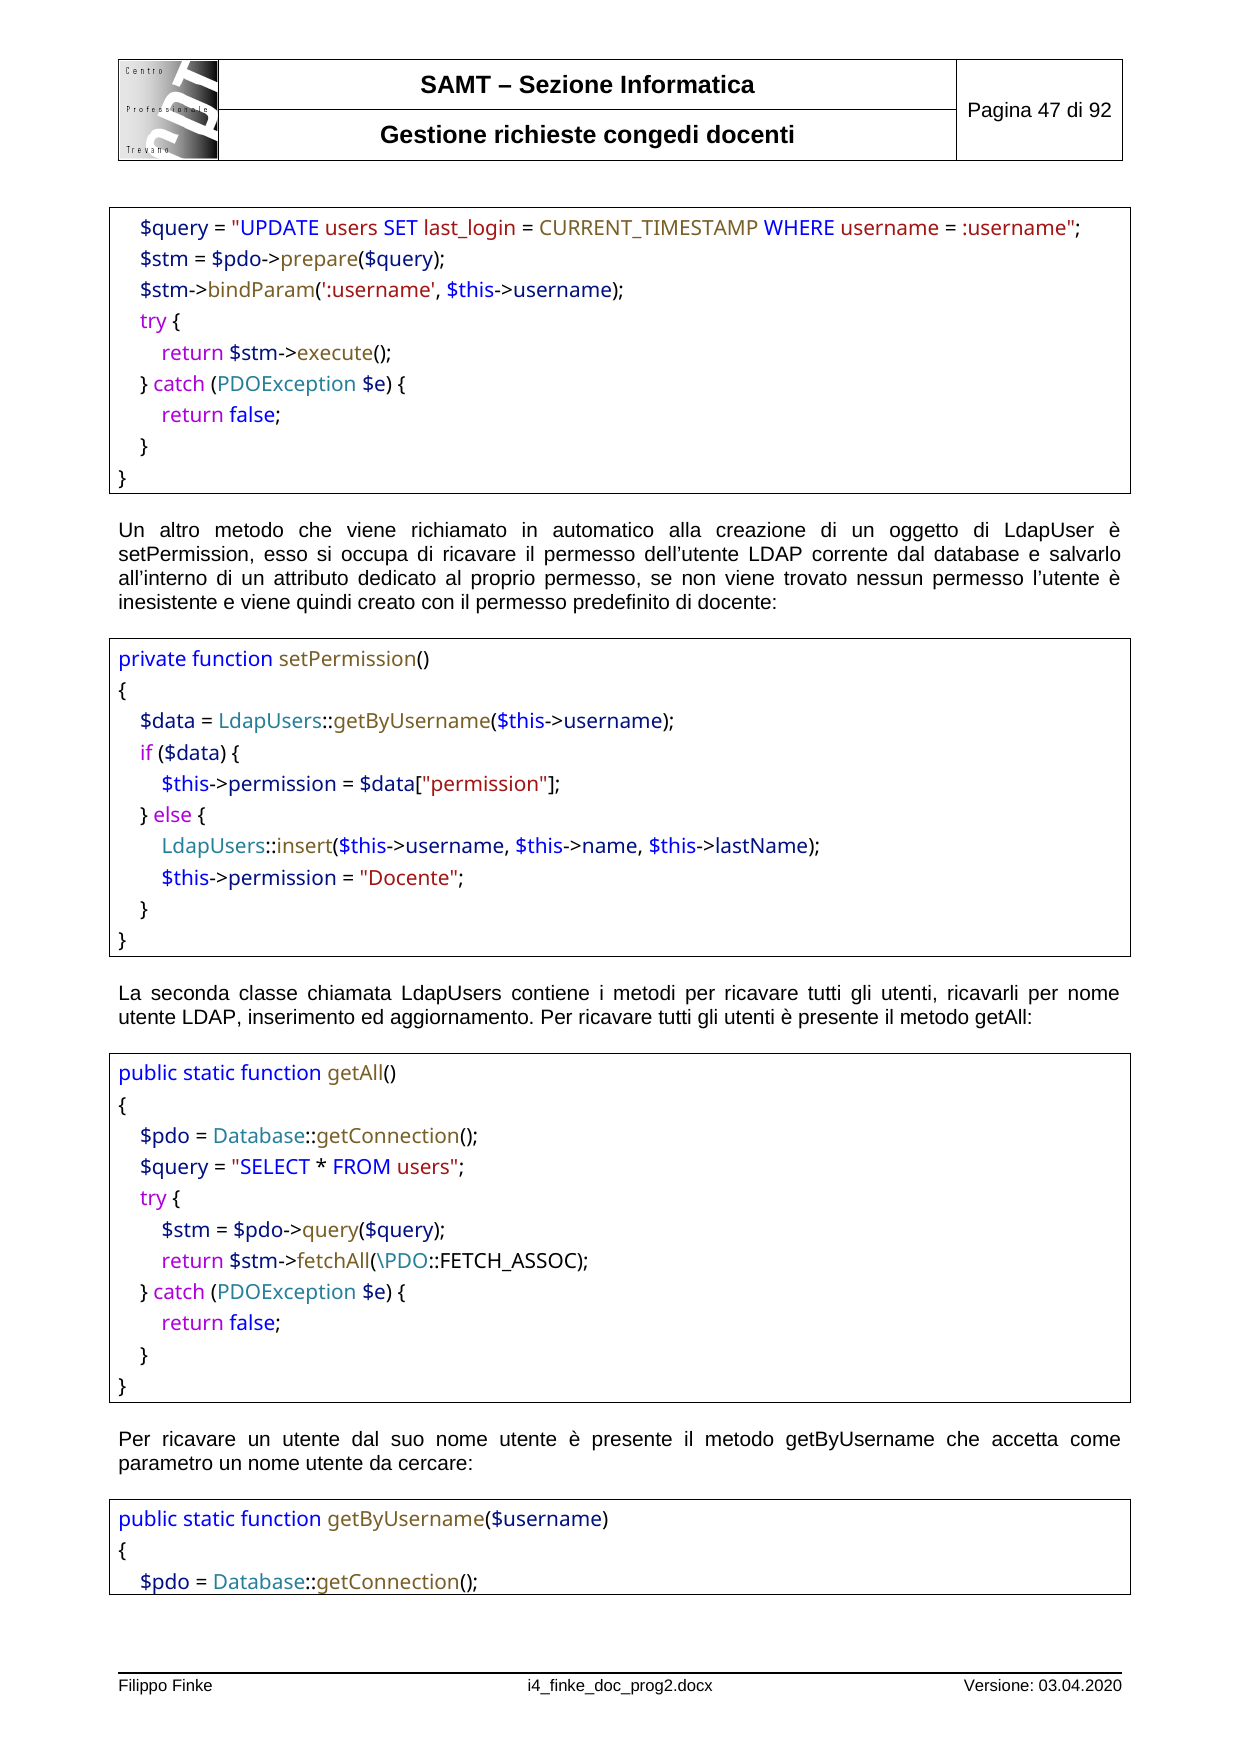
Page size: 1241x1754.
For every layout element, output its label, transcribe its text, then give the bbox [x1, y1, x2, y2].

text { [118, 1533, 1122, 1564]
text public static function getAll() [110, 1054, 1130, 1087]
text { [118, 672, 1122, 704]
text $stm = $pdo->prepare($query); [118, 241, 1122, 272]
text } [110, 1365, 1130, 1402]
text $this->permission = $data["permission"]; [118, 766, 1122, 797]
text } [118, 891, 1122, 919]
picture [118, 60, 218, 159]
text $pdo = Database::getConnection(); [118, 1564, 1122, 1594]
text LdapUsers::insert($this->username, $this->name, $this->lastName); [118, 829, 1122, 860]
text return false; [118, 1306, 1122, 1337]
text $stm = $pdo->query($query); [118, 1212, 1122, 1243]
text } catch (PDOException $e) { [118, 1274, 1122, 1306]
text La seconda classe chiamata LdapUsers contiene i metodi per ricavare tutti gli utenti, ricavarli per nome utente LDAP, inserimento ed aggiornamento. Per ricavare tutti gli utenti è presente il metodo getAll: [118, 981, 1122, 1029]
text $query = "UPDATE users SET last_login = CURRENT_TIMESTAMP WHERE username = :username"; [110, 208, 1130, 241]
text if ($data) { [118, 735, 1122, 766]
text } [110, 457, 1130, 493]
text return false; [118, 397, 1122, 429]
text } [118, 1337, 1122, 1365]
text try { [118, 304, 1122, 335]
text Un altro metodo che viene richiamato in automatico alla creazione di un oggetto di LdapUser è setPermission, esso si occupa di ricavare il permesso dell’utente LDAP corrente dal database e salvarlo all’interno di un attributo dedicato al proprio permesso, se non viene trovato nessun permesso l’utente è inesistente e viene quindi creato con il permesso predefinito di docente: [118, 518, 1122, 614]
text } [110, 919, 1130, 956]
text try { [118, 1181, 1122, 1212]
text $pdo = Database::getConnection(); [118, 1118, 1122, 1149]
text private function setPermission() [110, 639, 1130, 672]
text { [118, 1087, 1122, 1118]
text $this->permission = "Docente"; [118, 860, 1122, 891]
text $data = LdapUsers::getByUsername($this->username); [118, 704, 1122, 735]
text } else { [118, 797, 1122, 829]
text Per ricavare un utente dal suo nome utente è presente il metodo getByUsername che accetta come parametro un nome utente da cercare: [118, 1427, 1122, 1474]
text public static function getByUsername($username) [110, 1500, 1130, 1533]
text } [118, 429, 1122, 457]
text $stm->bindParam(':username', $this->username); [118, 272, 1122, 304]
text return $stm->fetchAll(\PDO::FETCH_ASSOC); [118, 1243, 1122, 1274]
text $query = "SELECT * FROM users"; [118, 1149, 1122, 1181]
text return $stm->execute(); [118, 335, 1122, 366]
text } catch (PDOException $e) { [118, 366, 1122, 397]
